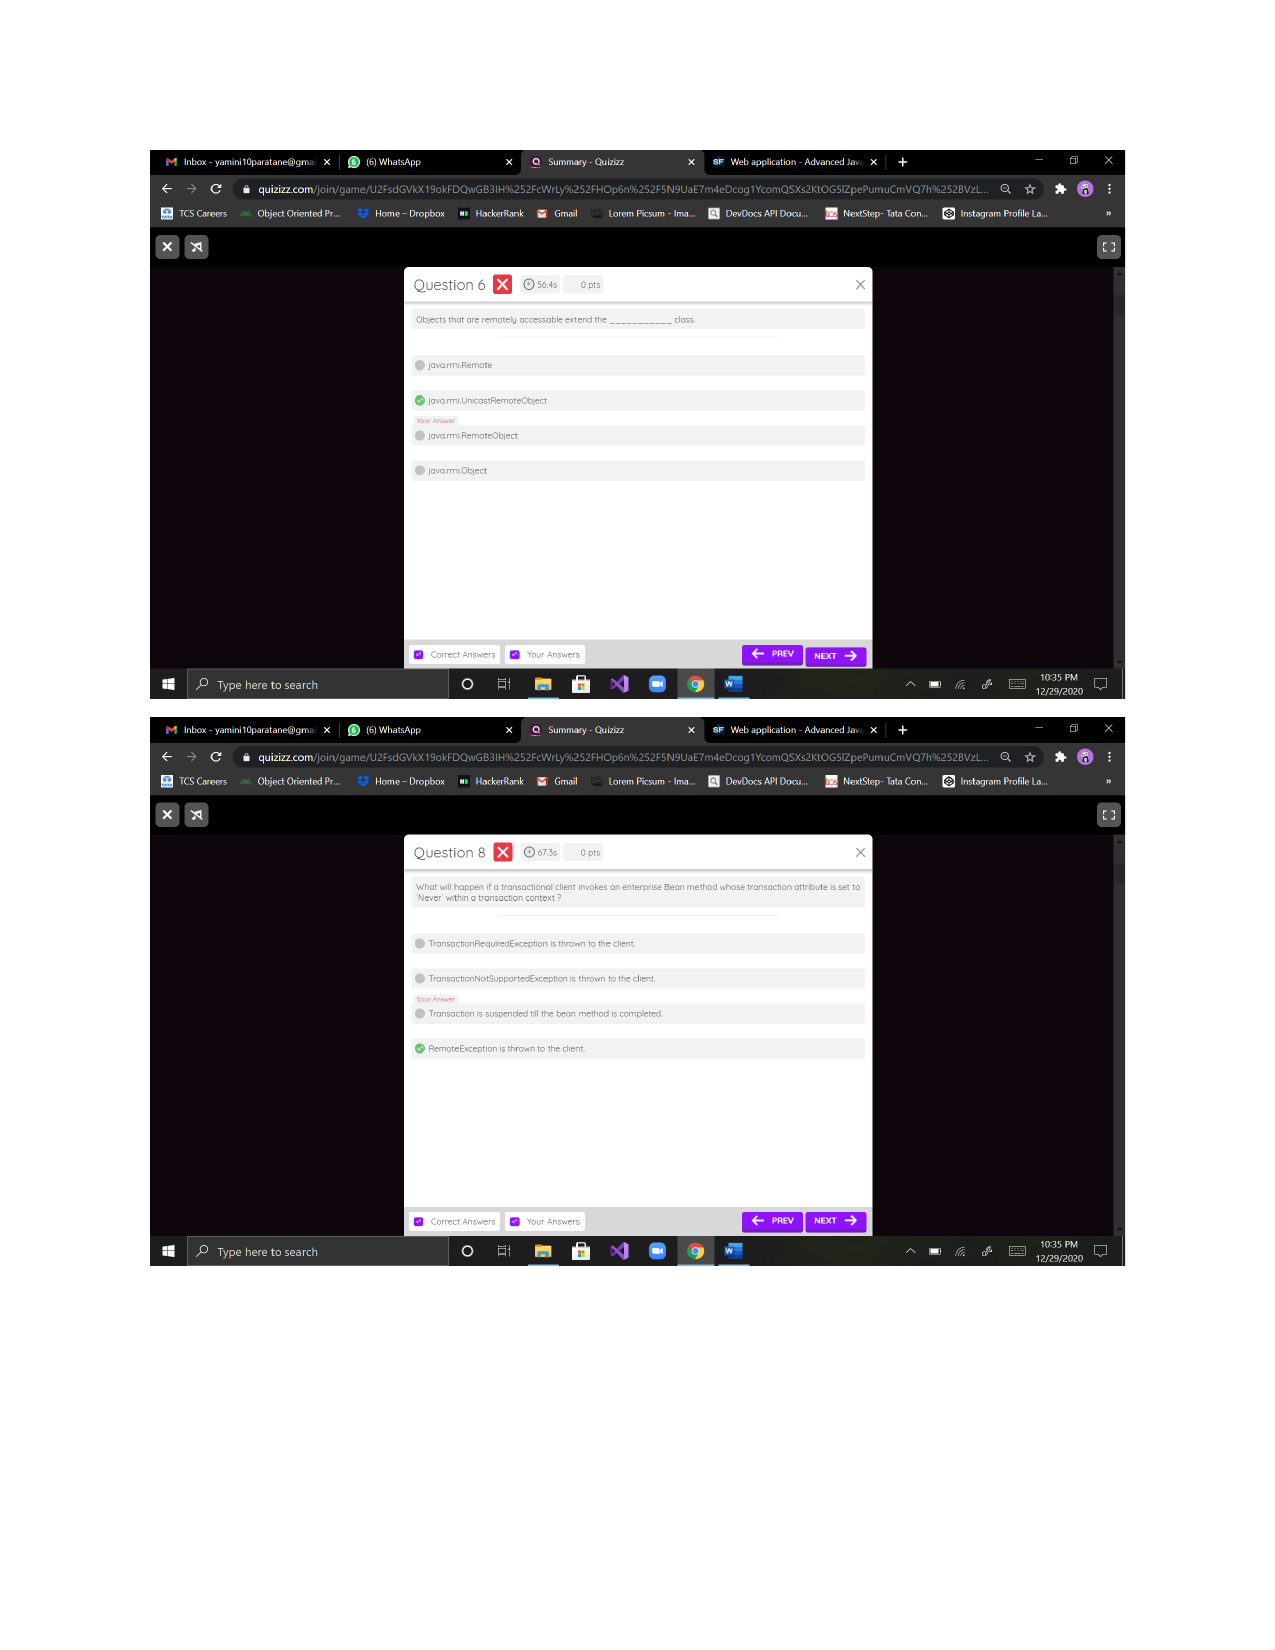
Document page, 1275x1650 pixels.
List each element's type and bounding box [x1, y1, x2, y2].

picture [150, 150, 1125, 699]
picture [150, 717, 1125, 1266]
